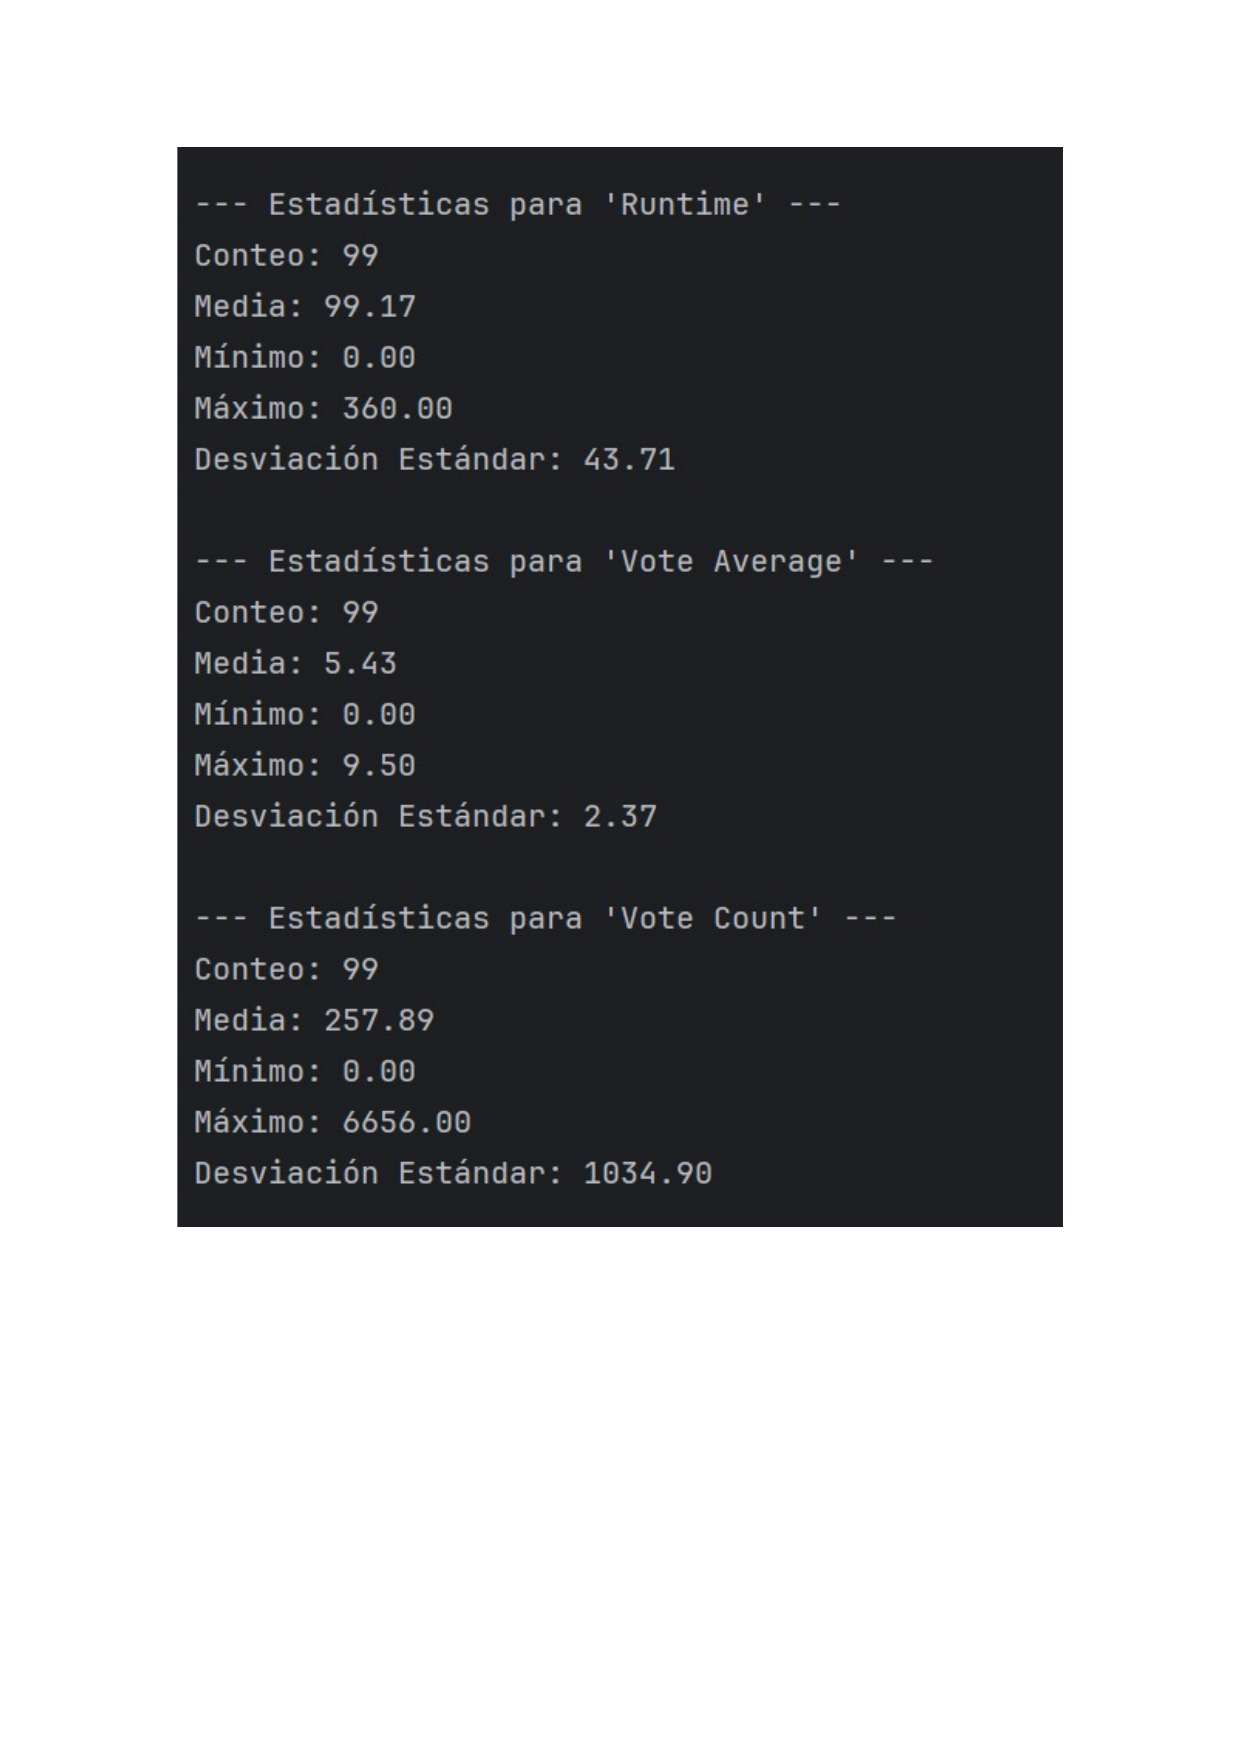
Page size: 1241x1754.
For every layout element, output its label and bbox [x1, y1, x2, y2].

picture [177, 147, 1063, 1227]
